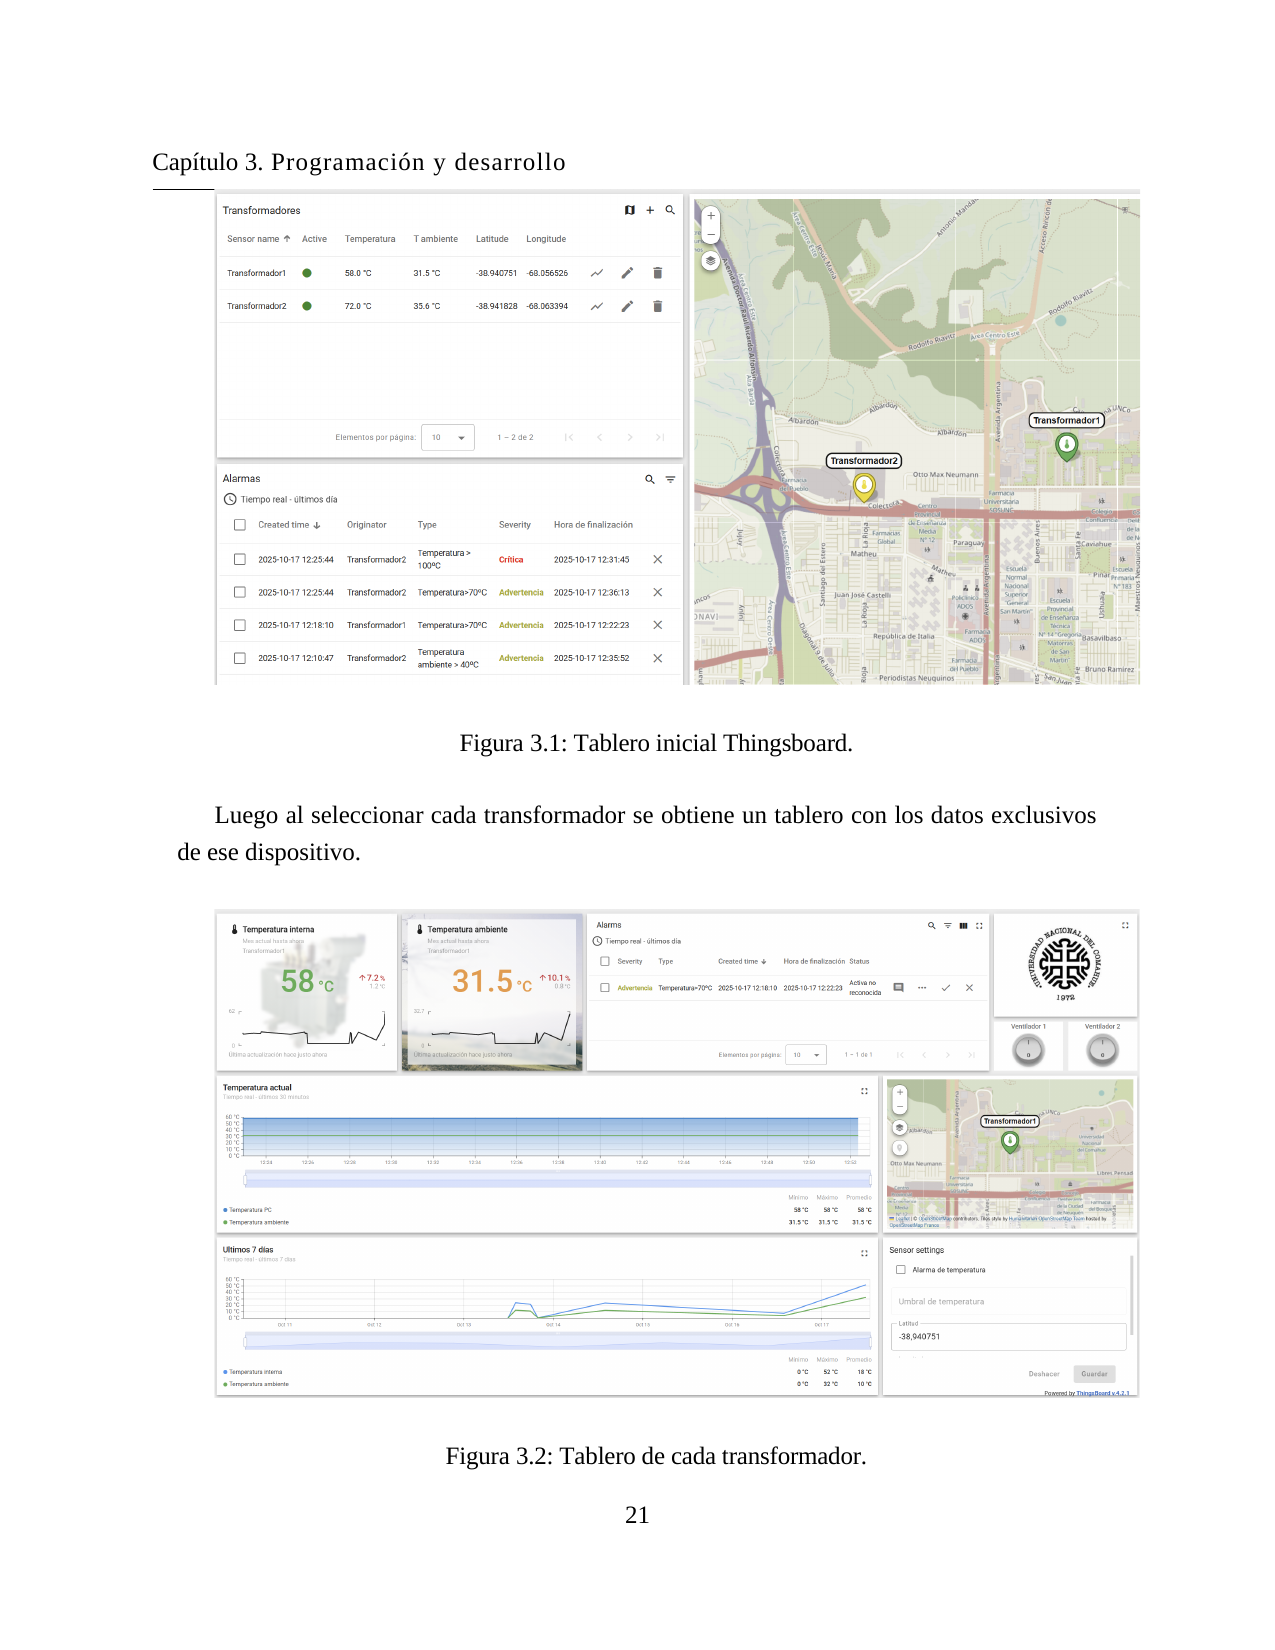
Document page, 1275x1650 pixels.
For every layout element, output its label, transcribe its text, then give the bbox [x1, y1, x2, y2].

text Luego al seleccionar cada transformador se obtiene un tablero con los datos exclusivos de ese dispositivo. [177, 801, 1098, 865]
text Figura 3.2: Tablero de cada transformador. [177, 1441, 1098, 1470]
picture [214, 189, 1141, 685]
picture [214, 909, 1140, 1398]
text Figura 3.1: Tablero inicial Thingsboard. [177, 728, 1098, 757]
